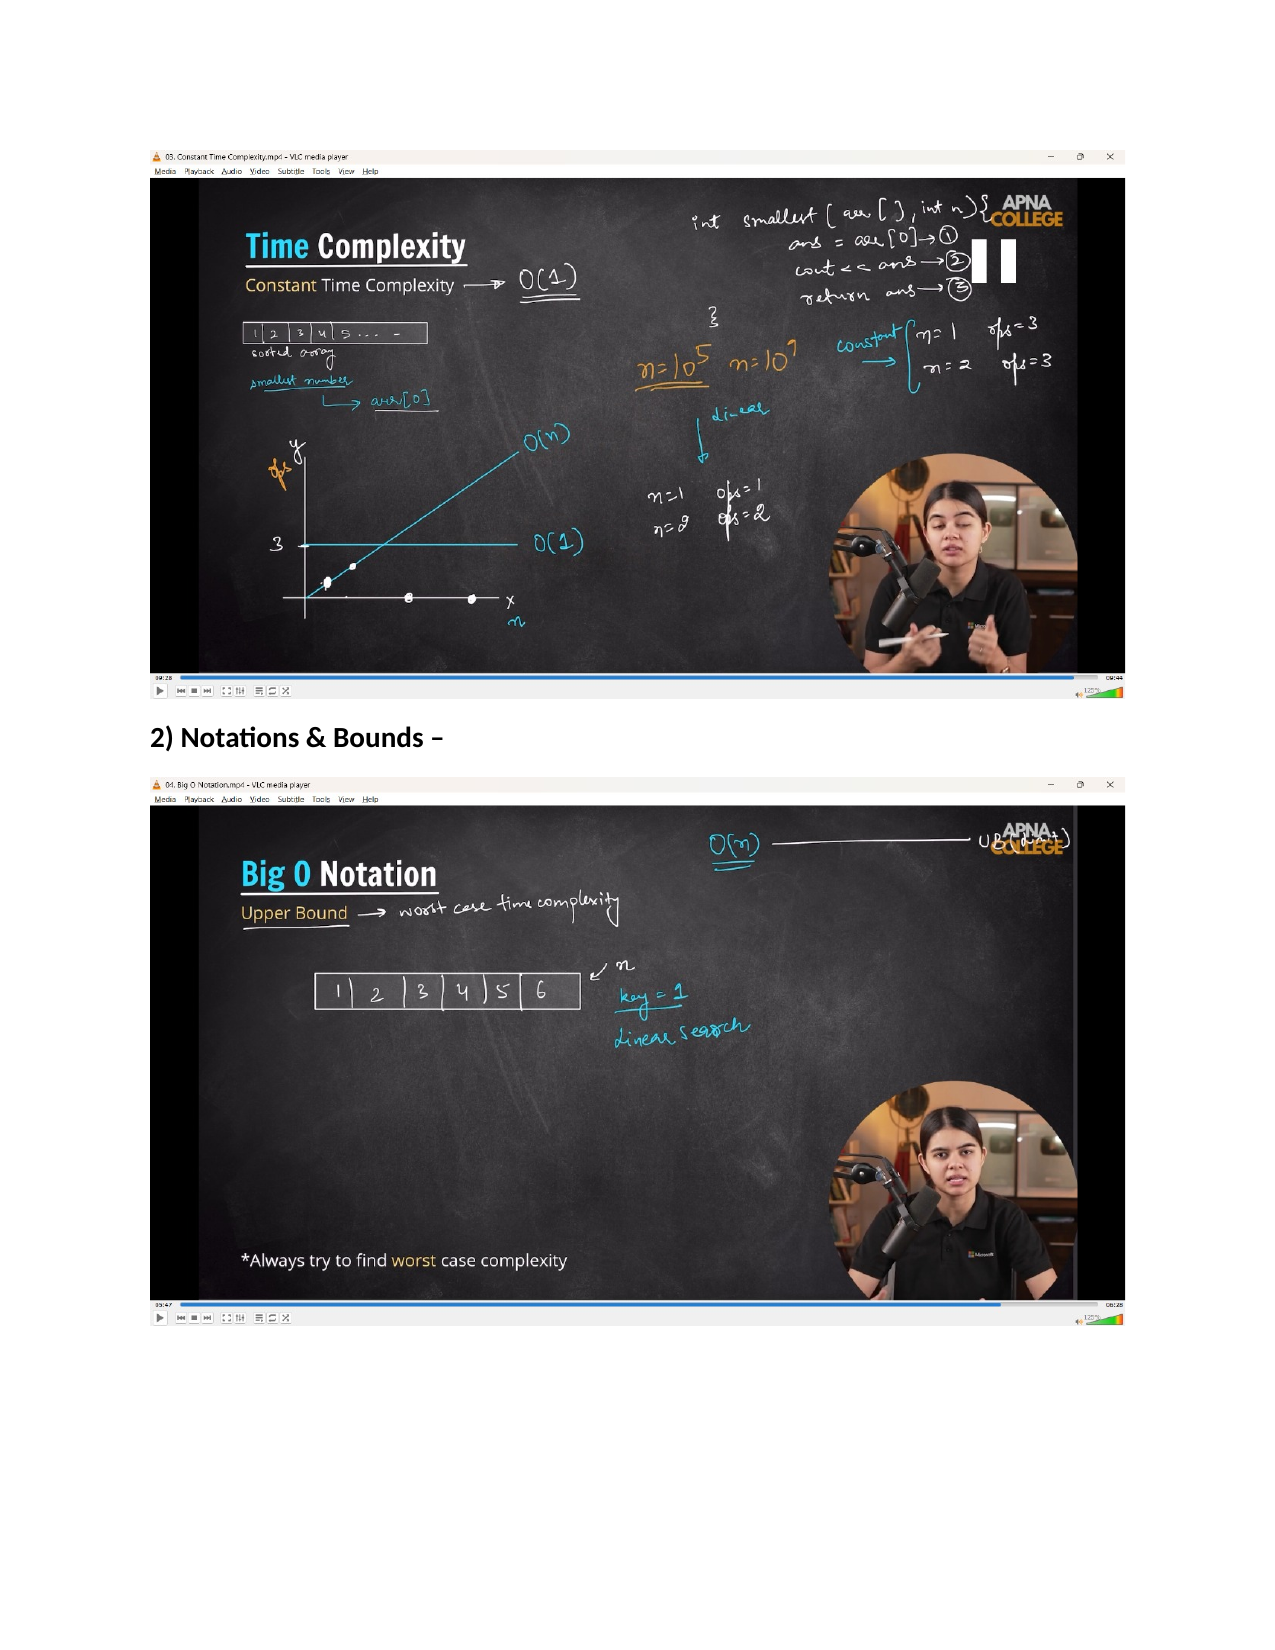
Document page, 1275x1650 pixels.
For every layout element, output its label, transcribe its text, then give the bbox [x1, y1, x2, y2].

text 2) Notations & Bounds – [150, 719, 1125, 755]
picture [150, 777, 1125, 1326]
picture [150, 150, 1125, 699]
